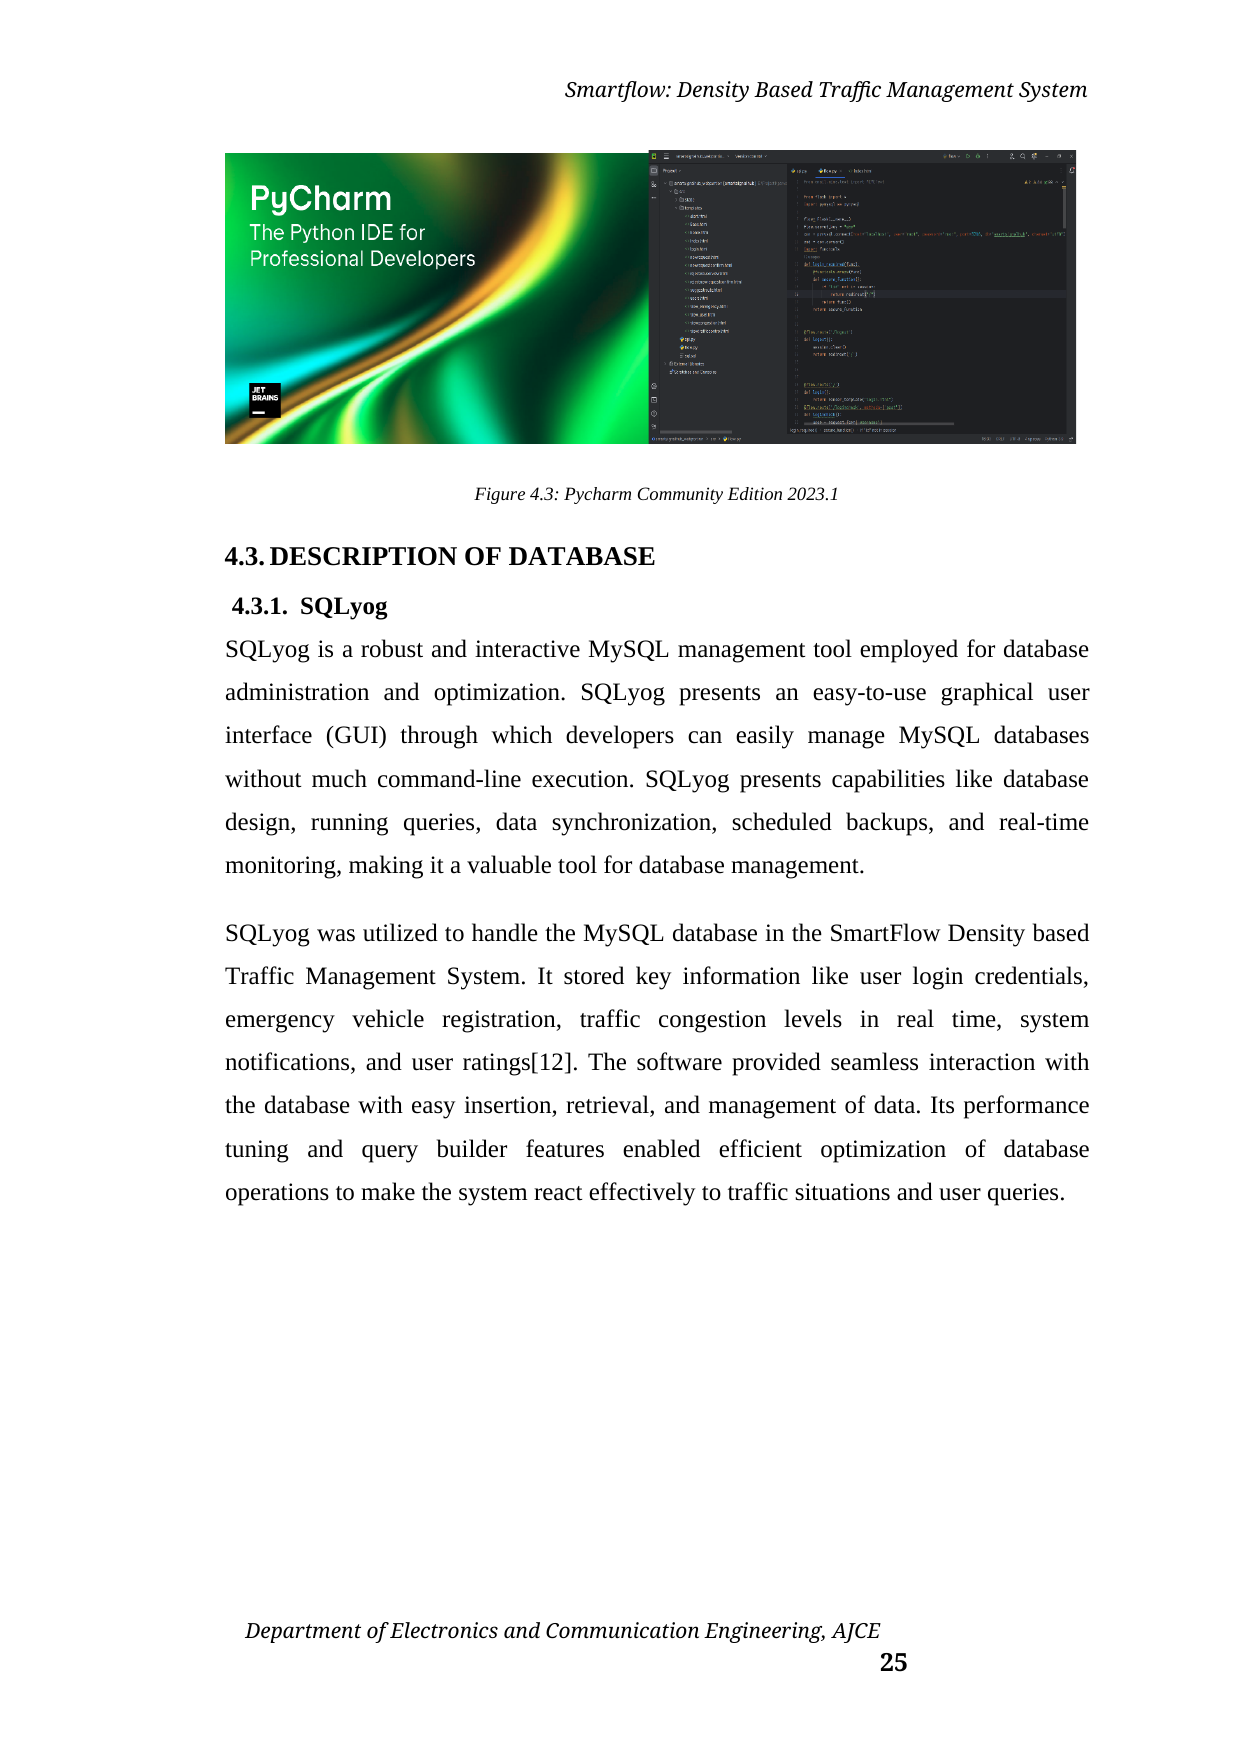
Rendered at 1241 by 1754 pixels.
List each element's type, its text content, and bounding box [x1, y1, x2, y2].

subtitle DESCRIPTION OF DATABASE [224, 540, 1090, 572]
text Figure 4.3: Pycharm Community Edition 2023.1 [225, 483, 1090, 505]
subtitle SQLyog [232, 591, 1090, 620]
picture [225, 150, 1077, 444]
text SQLyog was utilized to handle the MySQL database in the SmartFlow Density based Traffic Management System. It stored key information like user login credentials, emergency vehicle registration, traffic congestion levels in real time, system notifications, and user ratings[12]. The software provided seamless interaction with the database with easy insertion, retrieval, and management of data. Its performance tuning and query builder features enabled efficient optimization of database operations to make the system react effectively to traffic situations and user queries. [225, 918, 1090, 1206]
text SQLyog is a robust and interactive MySQL management tool employed for database administration and optimization. SQLyog presents an easy-to-use graphical user interface (GUI) through which developers can easily manage MySQL databases without much command-line execution. SQLyog presents capabilities like database design, running queries, data synchronization, scheduled backups, and real-time monitoring, making it a valuable tool for database management. [225, 634, 1090, 879]
